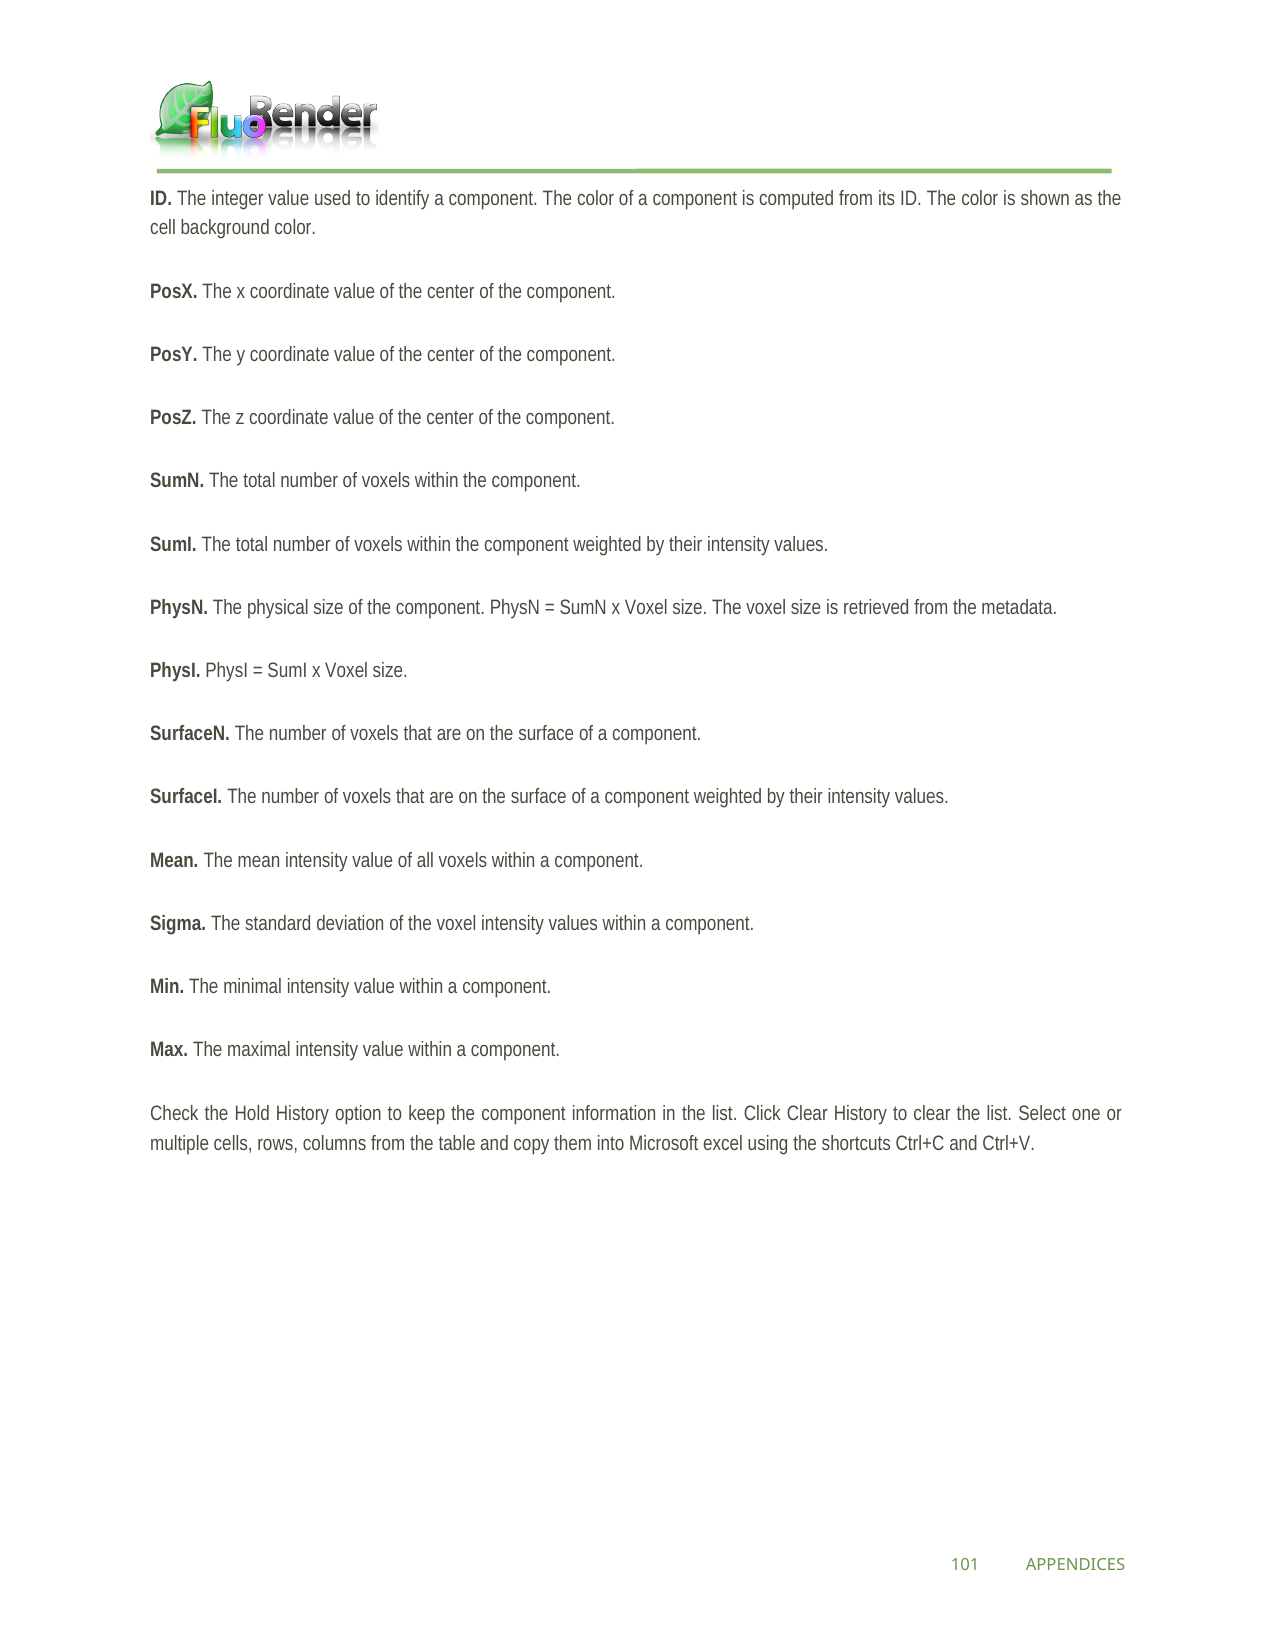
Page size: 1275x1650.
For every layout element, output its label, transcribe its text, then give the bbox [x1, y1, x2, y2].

picture [150, 75, 379, 162]
text Check the Hold History option to keep the component information in the list. Click Clear History to clear the list. Select one or multiple cells, rows, columns from the table and copy them into Microsoft excel using the shortcuts Ctrl+C and Ctrl+V. [150, 1101, 1125, 1154]
text SumN. The total number of voxels within the component. [150, 468, 1125, 492]
text PosX. The x coordinate value of the center of the component. [150, 278, 1125, 302]
text Mean. The mean intensity value of all voxels within a component. [150, 848, 1125, 872]
text PosZ. The z coordinate value of the center of the component. [150, 405, 1125, 429]
text ID. The integer value used to identify a component. The color of a component is computed from its ID. The color is shown as the cell background color. [150, 185, 1125, 239]
text Max. The maximal intensity value within a component. [150, 1037, 1125, 1061]
text PhysI. PhysI = SumI x Voxel size. [150, 658, 1125, 682]
text Sigma. The standard deviation of the voxel intensity values within a component. [150, 911, 1125, 935]
text SurfaceI. The number of voxels that are on the surface of a component weighted by their intensity values. [150, 784, 1125, 808]
text PhysN. The physical size of the component. PhysN = SumN x Voxel size. The voxel size is retrieved from the metadata. [150, 595, 1125, 619]
text SumI. The total number of voxels within the component weighted by their intensity values. [150, 531, 1125, 555]
text PosY. The y coordinate value of the center of the component. [150, 342, 1125, 366]
text Min. The minimal intensity value within a component. [150, 974, 1125, 998]
text SurfaceN. The number of voxels that are on the surface of a component. [150, 721, 1125, 745]
